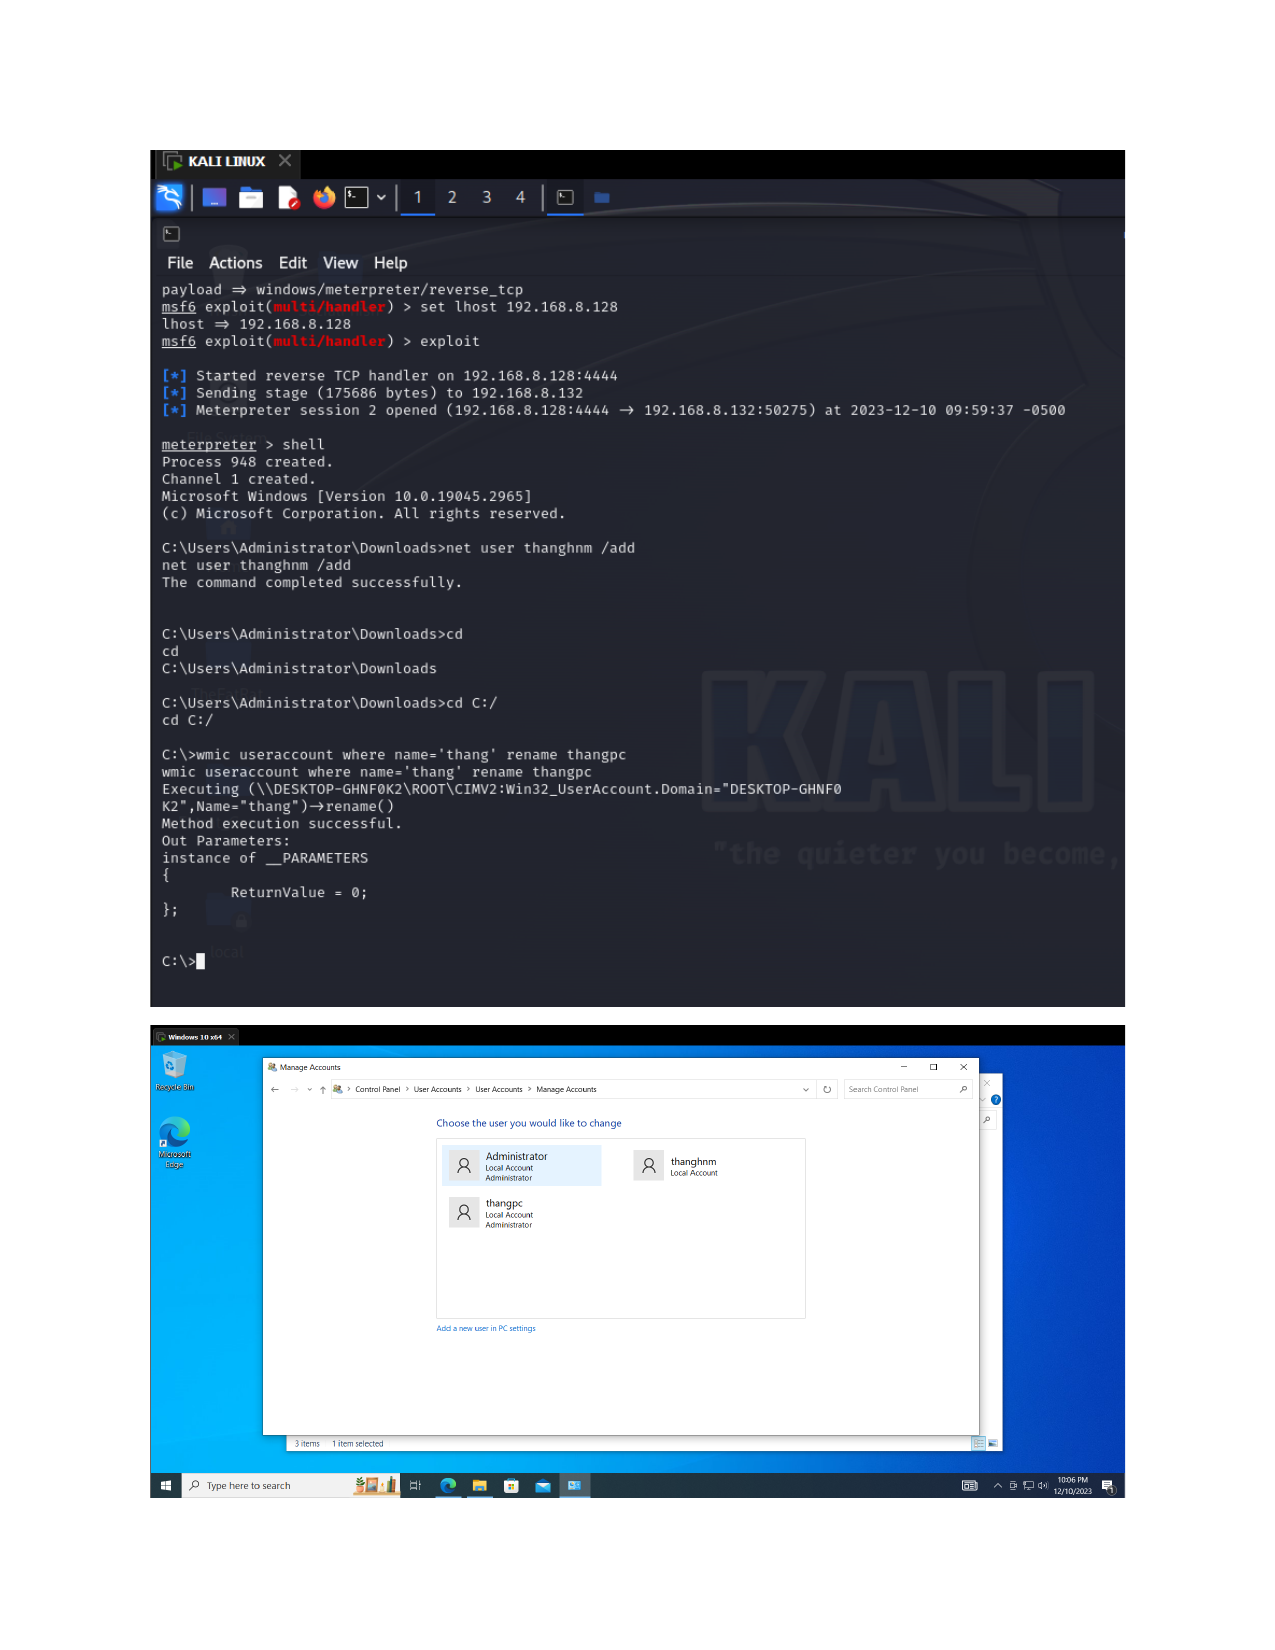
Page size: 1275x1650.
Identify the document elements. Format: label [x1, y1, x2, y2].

picture [150, 1025, 1125, 1498]
picture [164, 1052, 186, 1077]
picture [160, 1117, 189, 1146]
picture [150, 150, 1125, 1007]
